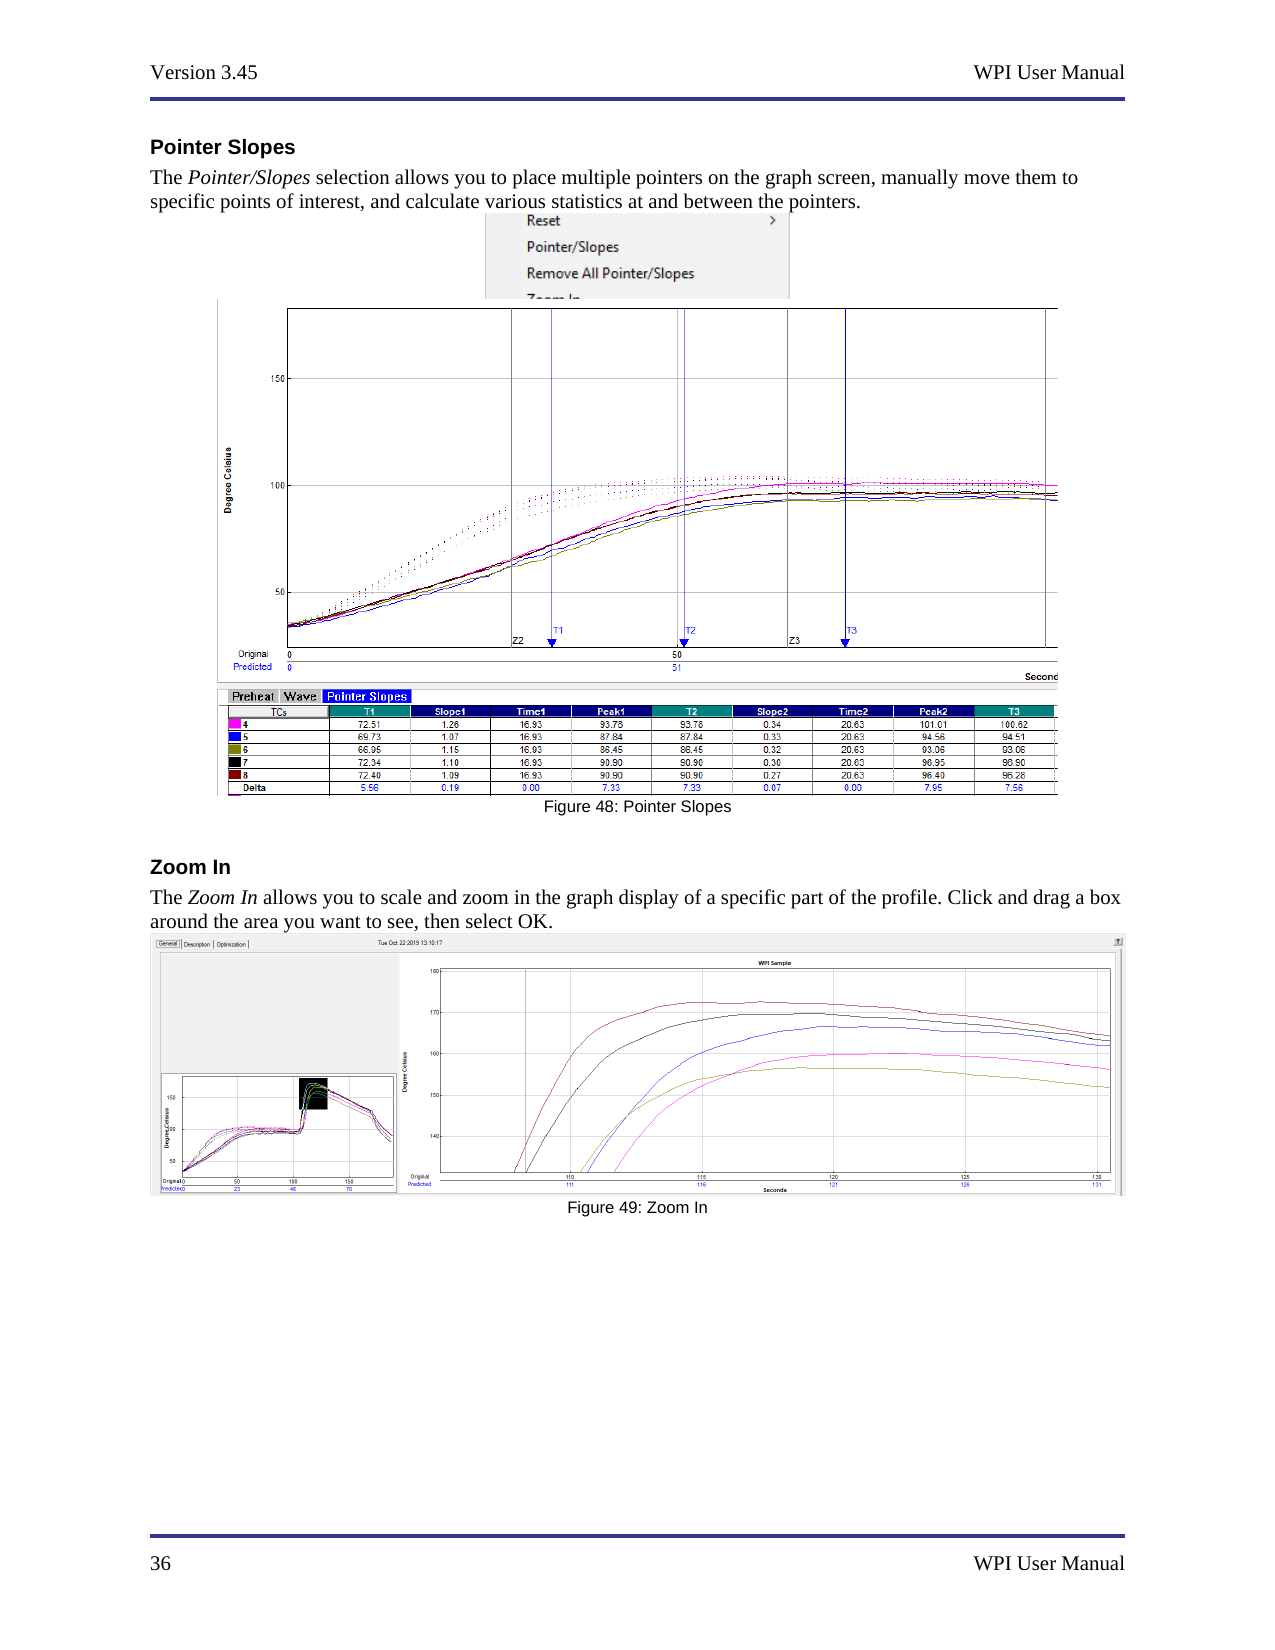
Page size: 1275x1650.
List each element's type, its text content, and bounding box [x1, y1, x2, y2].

picture [217, 213, 1058, 796]
text The Pointer/Slopes selection allows you to place multiple pointers on the graph screen, manually move them to specific points of interest, and calculate various statistics at and between the pointers. [150, 165, 1125, 213]
subtitle Zoom In [150, 855, 1125, 879]
text Figure 48: Pointer Slopes [150, 797, 1125, 816]
picture [150, 933, 1125, 1196]
text The Zoom In allows you to scale and zoom in the graph display of a specific part of the profile. Click and drag a box around the area you want to see, then select OK. [150, 885, 1125, 933]
subtitle Pointer Slopes [150, 135, 1125, 159]
text Figure 49: Zoom In [150, 1197, 1125, 1217]
